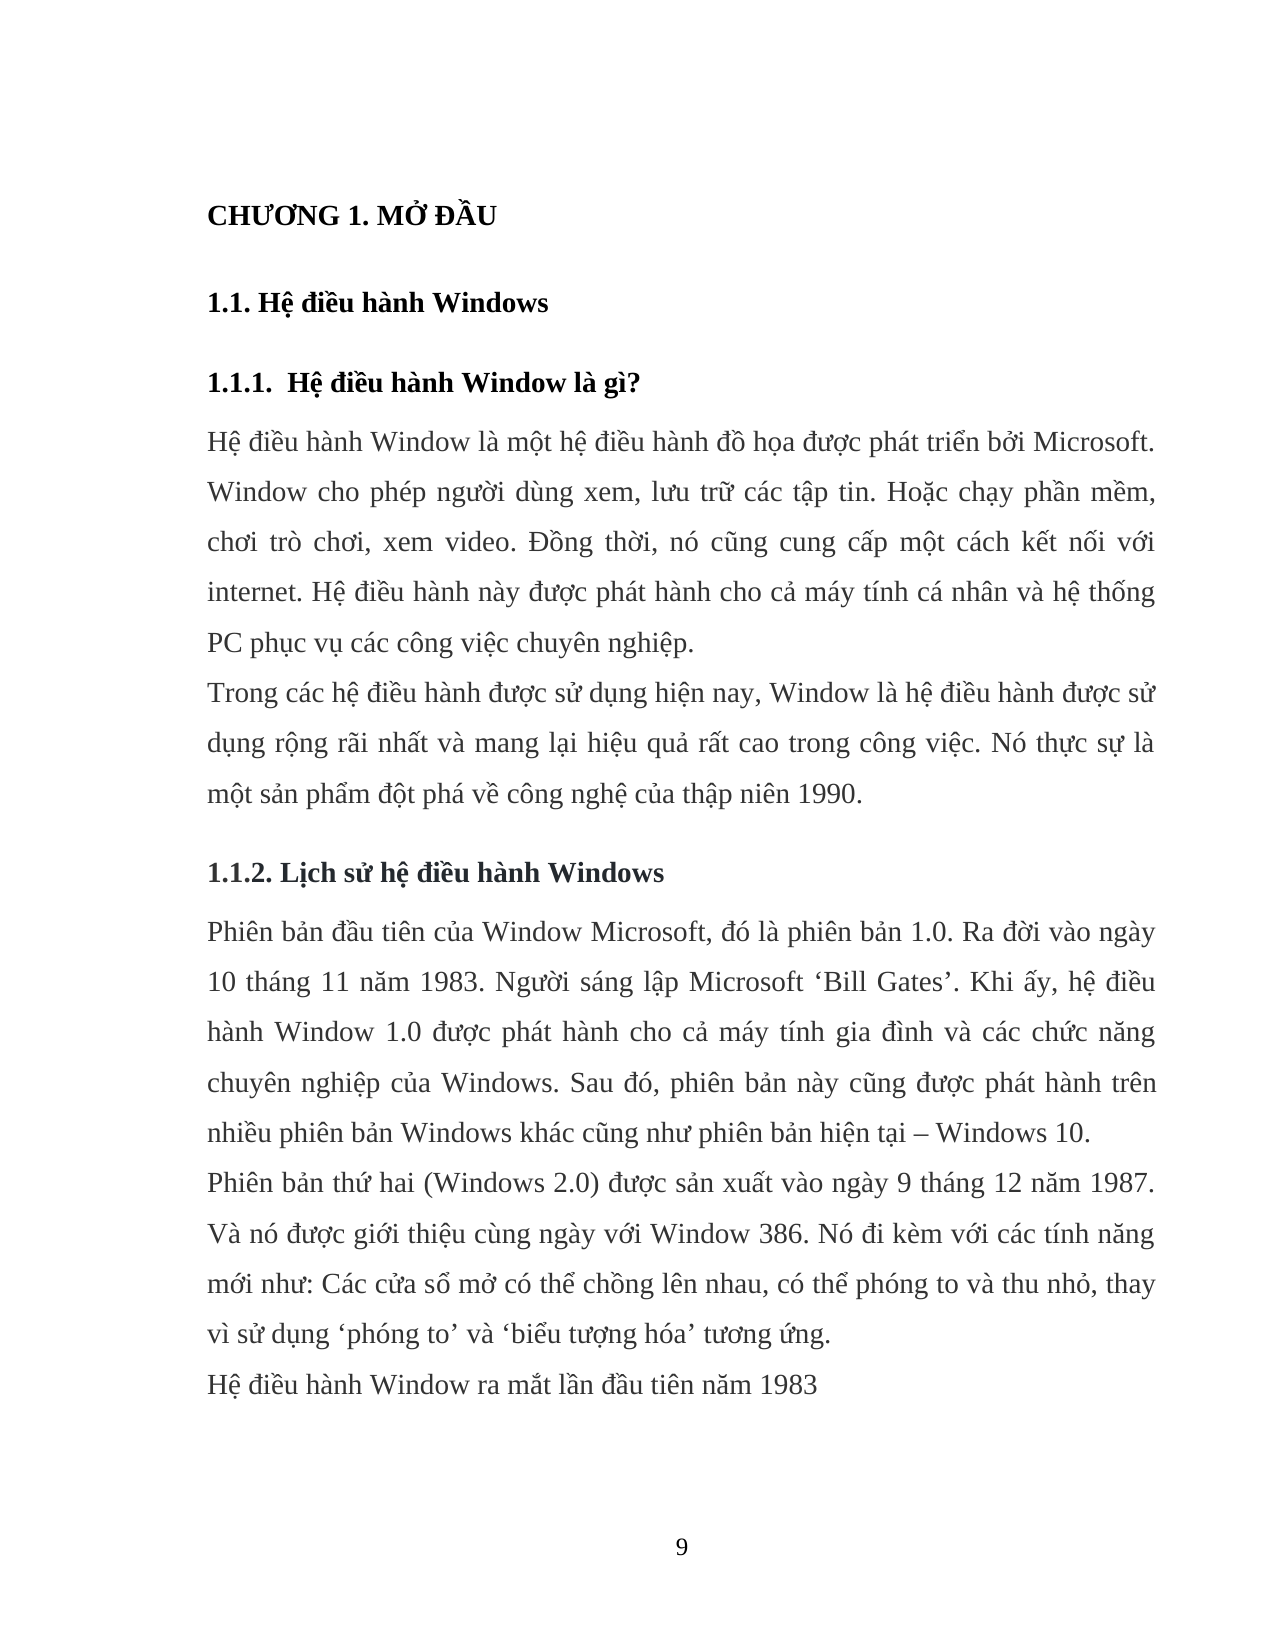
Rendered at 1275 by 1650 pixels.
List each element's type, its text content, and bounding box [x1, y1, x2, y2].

text Phiên bản đầu tiên của Window Microsoft, đó là phiên bản 1.0. Ra đời vào ngày 10 tháng 11 năm 1983. Người sáng lập Microsoft ‘Bill Gates’. Khi ấy, hệ điều hành Window 1.0 được phát hành cho cả máy tính gia đình và các chức năng chuyên nghiệp của Windows. Sau đó, phiên bản này cũng được phát hành trên nhiều phiên bản Windows khác cũng như phiên bản hiện tại – Windows 10. [207, 914, 1157, 1149]
subtitle 1.1.1. Hệ điều hành Window là gì? [207, 365, 1157, 398]
text Phiên bản thứ hai (Windows 2.0) được sản xuất vào ngày 9 tháng 12 năm 1987. Và nó được giới thiệu cùng ngày với Window 386. Nó đi kèm với các tính năng mới như: Các cửa sổ mở có thể chồng lên nhau, có thể phóng to và thu nhỏ, thay vì sử dụng ‘phóng to’ và ‘biểu tượng hóa’ tương ứng. [207, 1166, 1157, 1350]
text Hệ điều hành Window ra mắt lần đầu tiên năm 1983 [207, 1367, 1157, 1400]
text Trong các hệ điều hành được sử dụng hiện nay, Window là hệ điều hành được sử dụng rộng rãi nhất và mang lại hiệu quả rất cao trong công việc. Nó thực sự là một sản phẩm đột phá về công nghệ của thập niên 1990. [207, 675, 1157, 809]
subtitle 1.1.2. Lịch sử hệ điều hành Windows [207, 855, 1157, 889]
subtitle 1.1. Hệ điều hành Windows [207, 286, 1157, 319]
text Hệ điều hành Window là một hệ điều hành đồ họa được phát triển bởi Microsoft. Window cho phép người dùng xem, lưu trữ các tập tin. Hoặc chạy phần mềm, chơi trò chơi, xem video. Đồng thời, nó cũng cung cấp một cách kết nối với internet. Hệ điều hành này được phát hành cho cả máy tính cá nhân và hệ thống PC phục vụ các công việc chuyên nghiệp. [207, 424, 1157, 658]
subtitle CHƯƠNG 1. MỞ ĐẦU [207, 198, 1157, 231]
